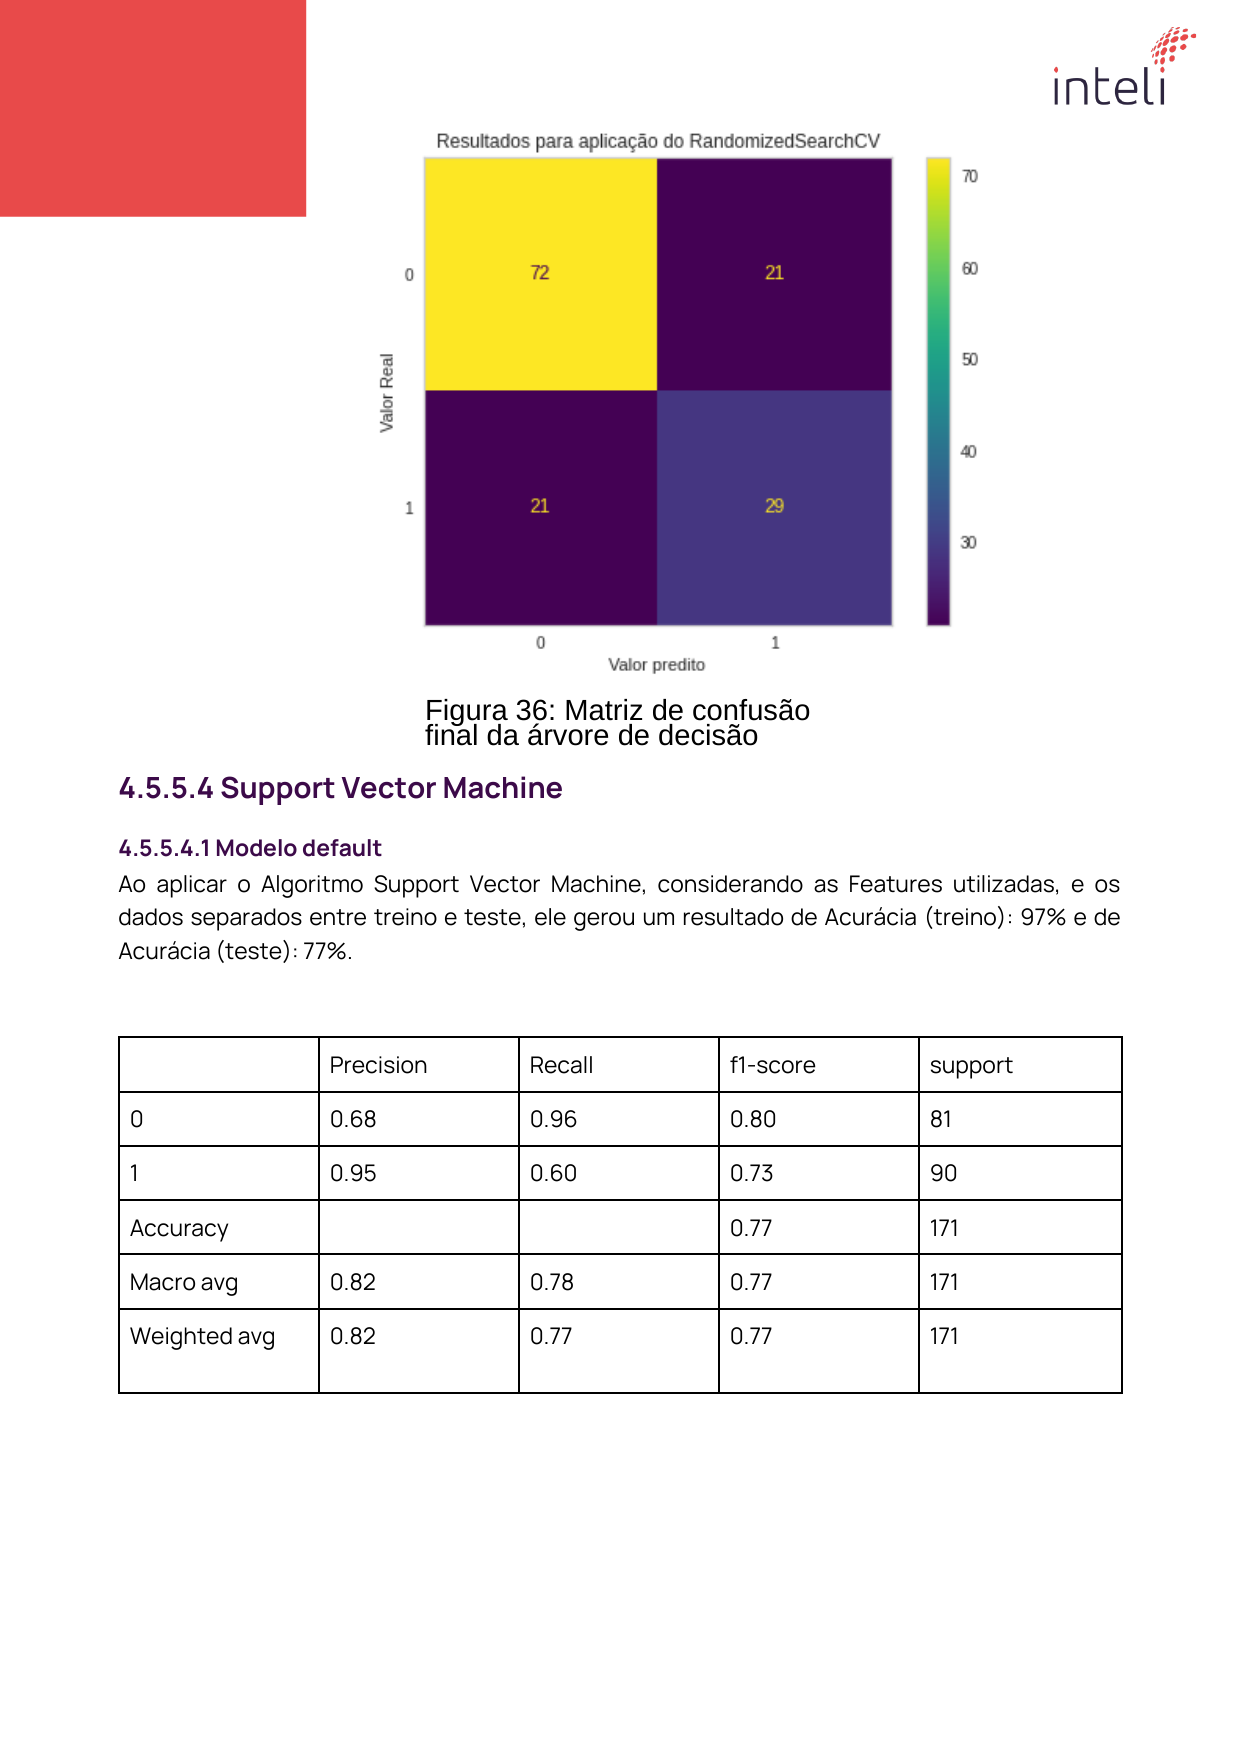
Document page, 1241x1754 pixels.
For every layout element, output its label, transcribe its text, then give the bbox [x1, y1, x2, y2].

table_cell [520, 1201, 718, 1253]
picture [1054, 27, 1197, 105]
text Ao aplicar o Algoritmo Support Vector Machine, considerando as Features utilizadas, e os dados separados entre treino e teste, ele gerou um resultado de Acurácia (treino): 97% e de Acurácia (teste): 77%. [118, 867, 1122, 967]
picture [371, 123, 989, 685]
table_cell 0.60 [520, 1147, 718, 1199]
table_cell 171 [920, 1201, 1121, 1253]
subtitle 4.5.5.4.1 Modelo default [118, 832, 1122, 863]
table_header support [920, 1038, 1121, 1091]
table_cell 0.77 [720, 1201, 918, 1253]
table_cell 171 [920, 1310, 1121, 1392]
table_cell 0.68 [320, 1093, 518, 1145]
table_cell 0.82 [320, 1255, 518, 1308]
table_header [120, 1038, 318, 1091]
table_cell 0.78 [520, 1255, 718, 1308]
table_cell Accuracy [120, 1201, 318, 1253]
table_cell 0 [120, 1093, 318, 1145]
table_cell 0.77 [520, 1310, 718, 1392]
table_cell 0.77 [720, 1310, 918, 1392]
table_cell 0.77 [720, 1255, 918, 1308]
table_cell 90 [920, 1147, 1121, 1199]
table_cell 81 [920, 1093, 1121, 1145]
table_header Recall [520, 1038, 718, 1091]
table_cell 0.82 [320, 1310, 518, 1392]
table_cell 0.96 [520, 1093, 718, 1145]
table_cell 171 [920, 1255, 1121, 1308]
picture [0, 0, 307, 217]
table_header f1-score [720, 1038, 918, 1091]
table_cell Weighted avg [120, 1310, 318, 1392]
table_cell 0.80 [720, 1093, 918, 1145]
table_cell 0.73 [720, 1147, 918, 1199]
table_cell Macro avg [120, 1255, 318, 1308]
table_cell 0.95 [320, 1147, 518, 1199]
table_cell [320, 1201, 518, 1253]
table_cell 1 [120, 1147, 318, 1199]
subtitle 4.5.5.4 Support Vector Machine [118, 767, 1122, 807]
table_header Precision [320, 1038, 518, 1091]
